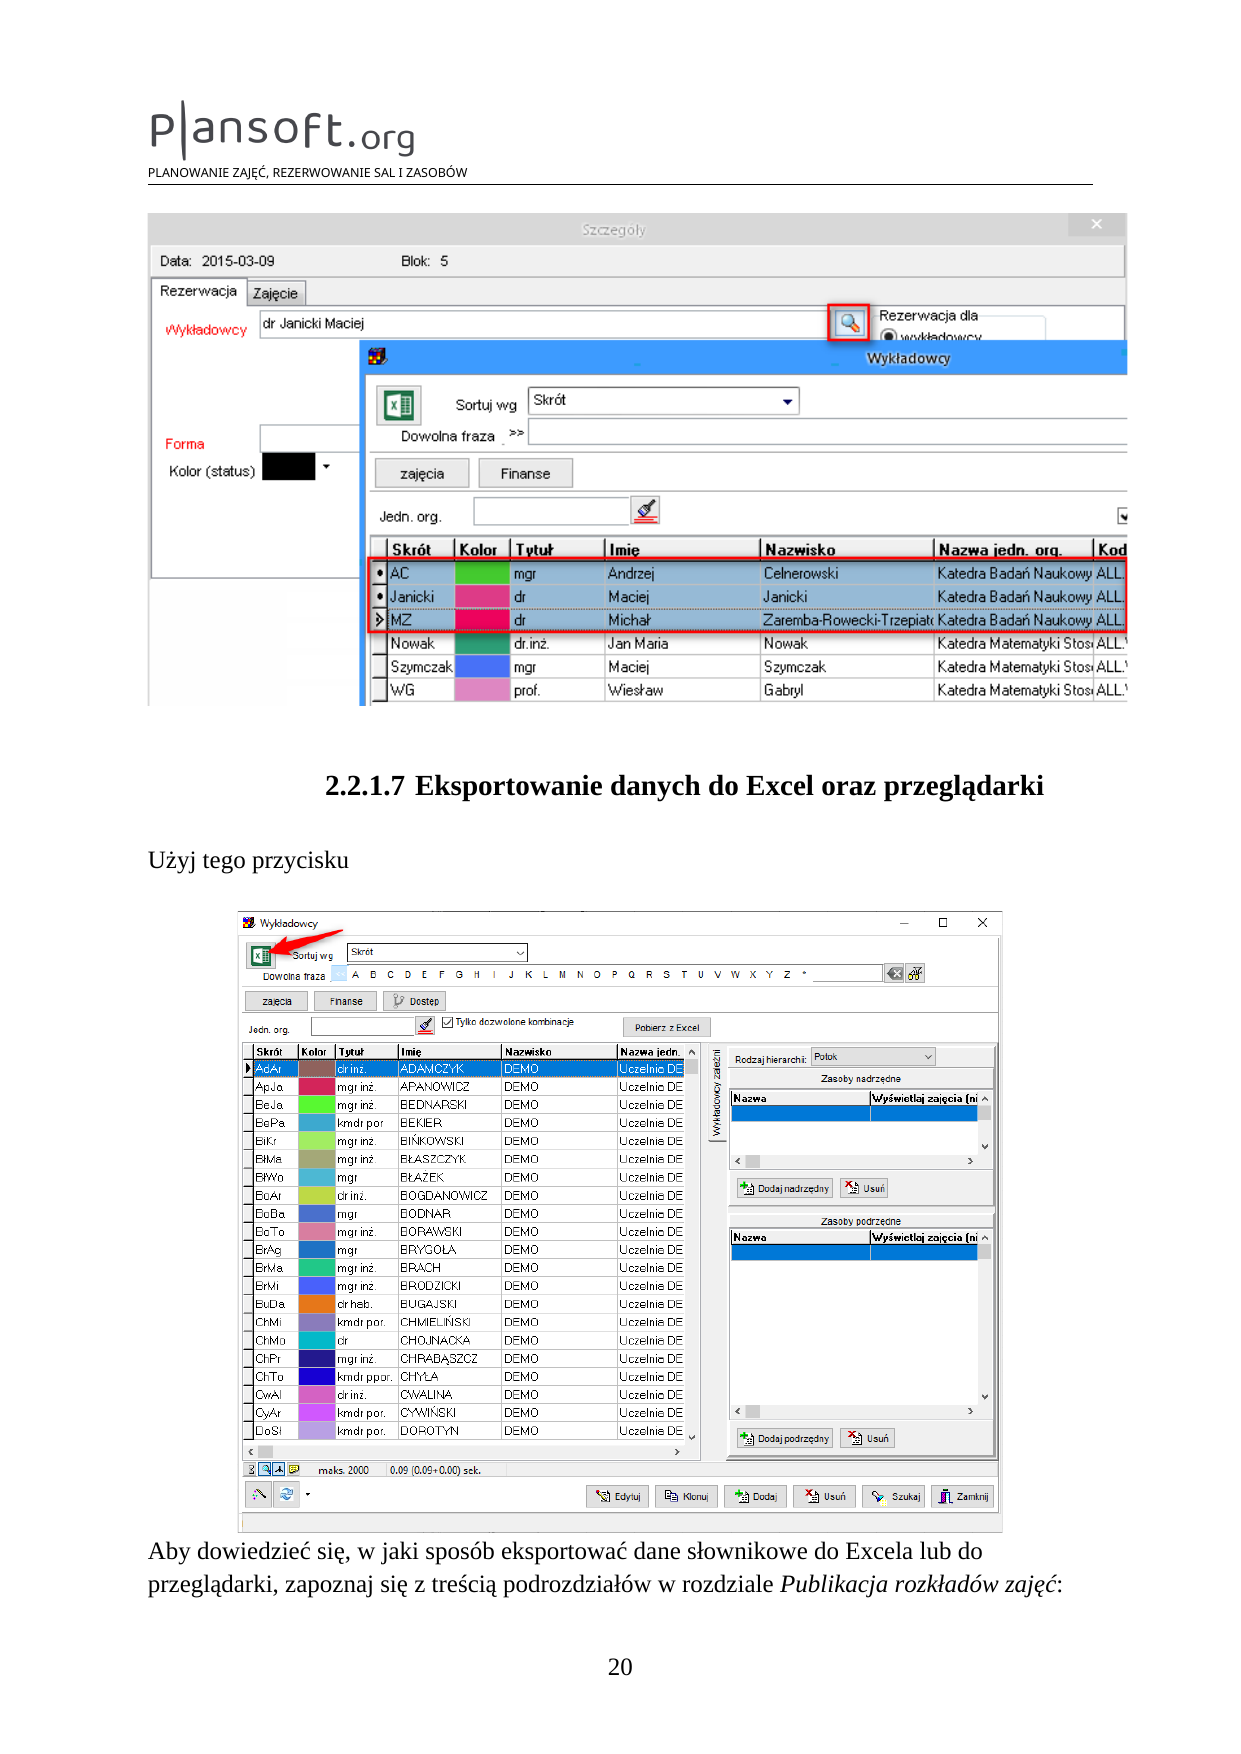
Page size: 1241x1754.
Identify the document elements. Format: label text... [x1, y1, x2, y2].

subtitle Eksportowanie danych do Excel oraz przeglądarki [325, 768, 1093, 801]
picture [147, 73, 418, 165]
picture [147, 213, 1128, 706]
text Użyj tego przycisku [148, 846, 1093, 874]
text Aby dowiedzieć się, w jaki sposób eksportować dane słownikowe do Excela lub do przeglądarki, zapoznaj się z treścią podrozdziałów w rozdziale Publikacja rozkładów zajęć: [148, 1536, 1093, 1598]
picture [237, 911, 1003, 1533]
